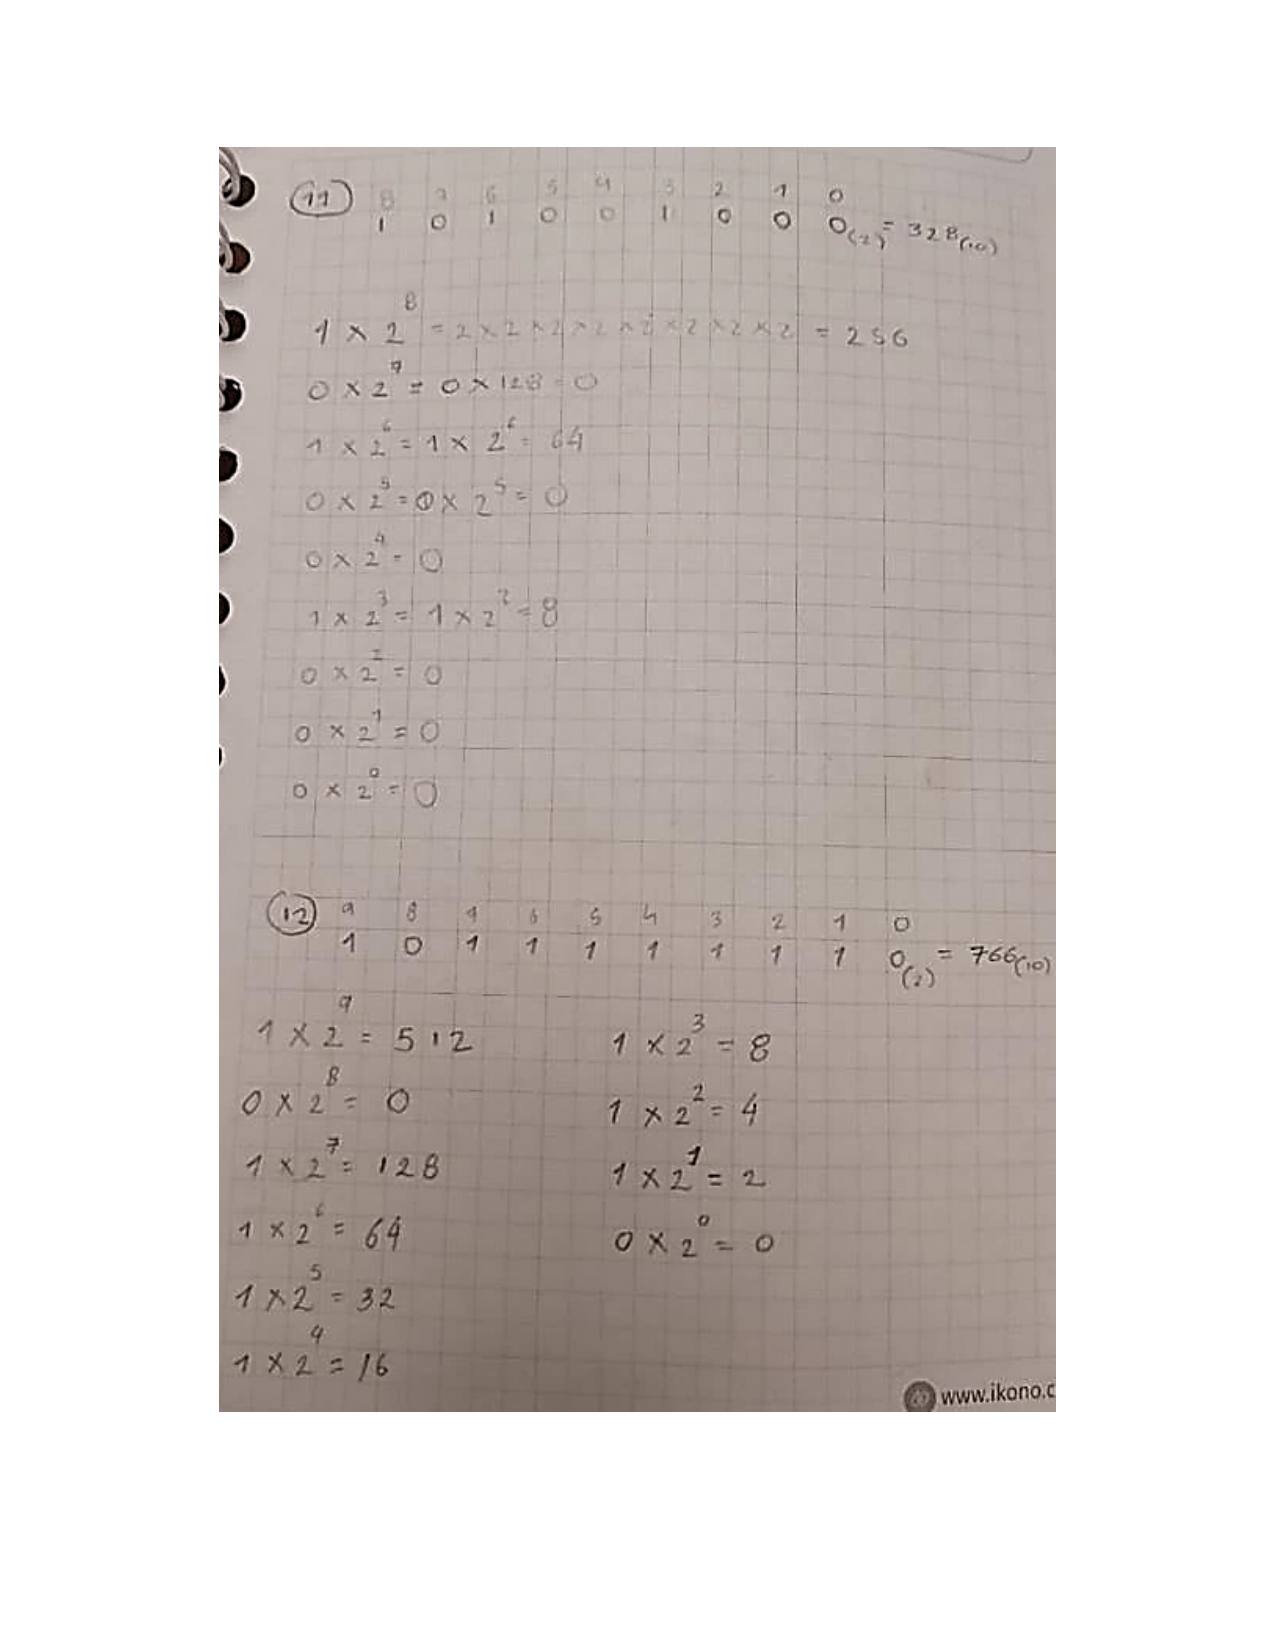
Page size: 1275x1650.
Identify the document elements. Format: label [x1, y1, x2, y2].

picture [219, 147, 1056, 1412]
